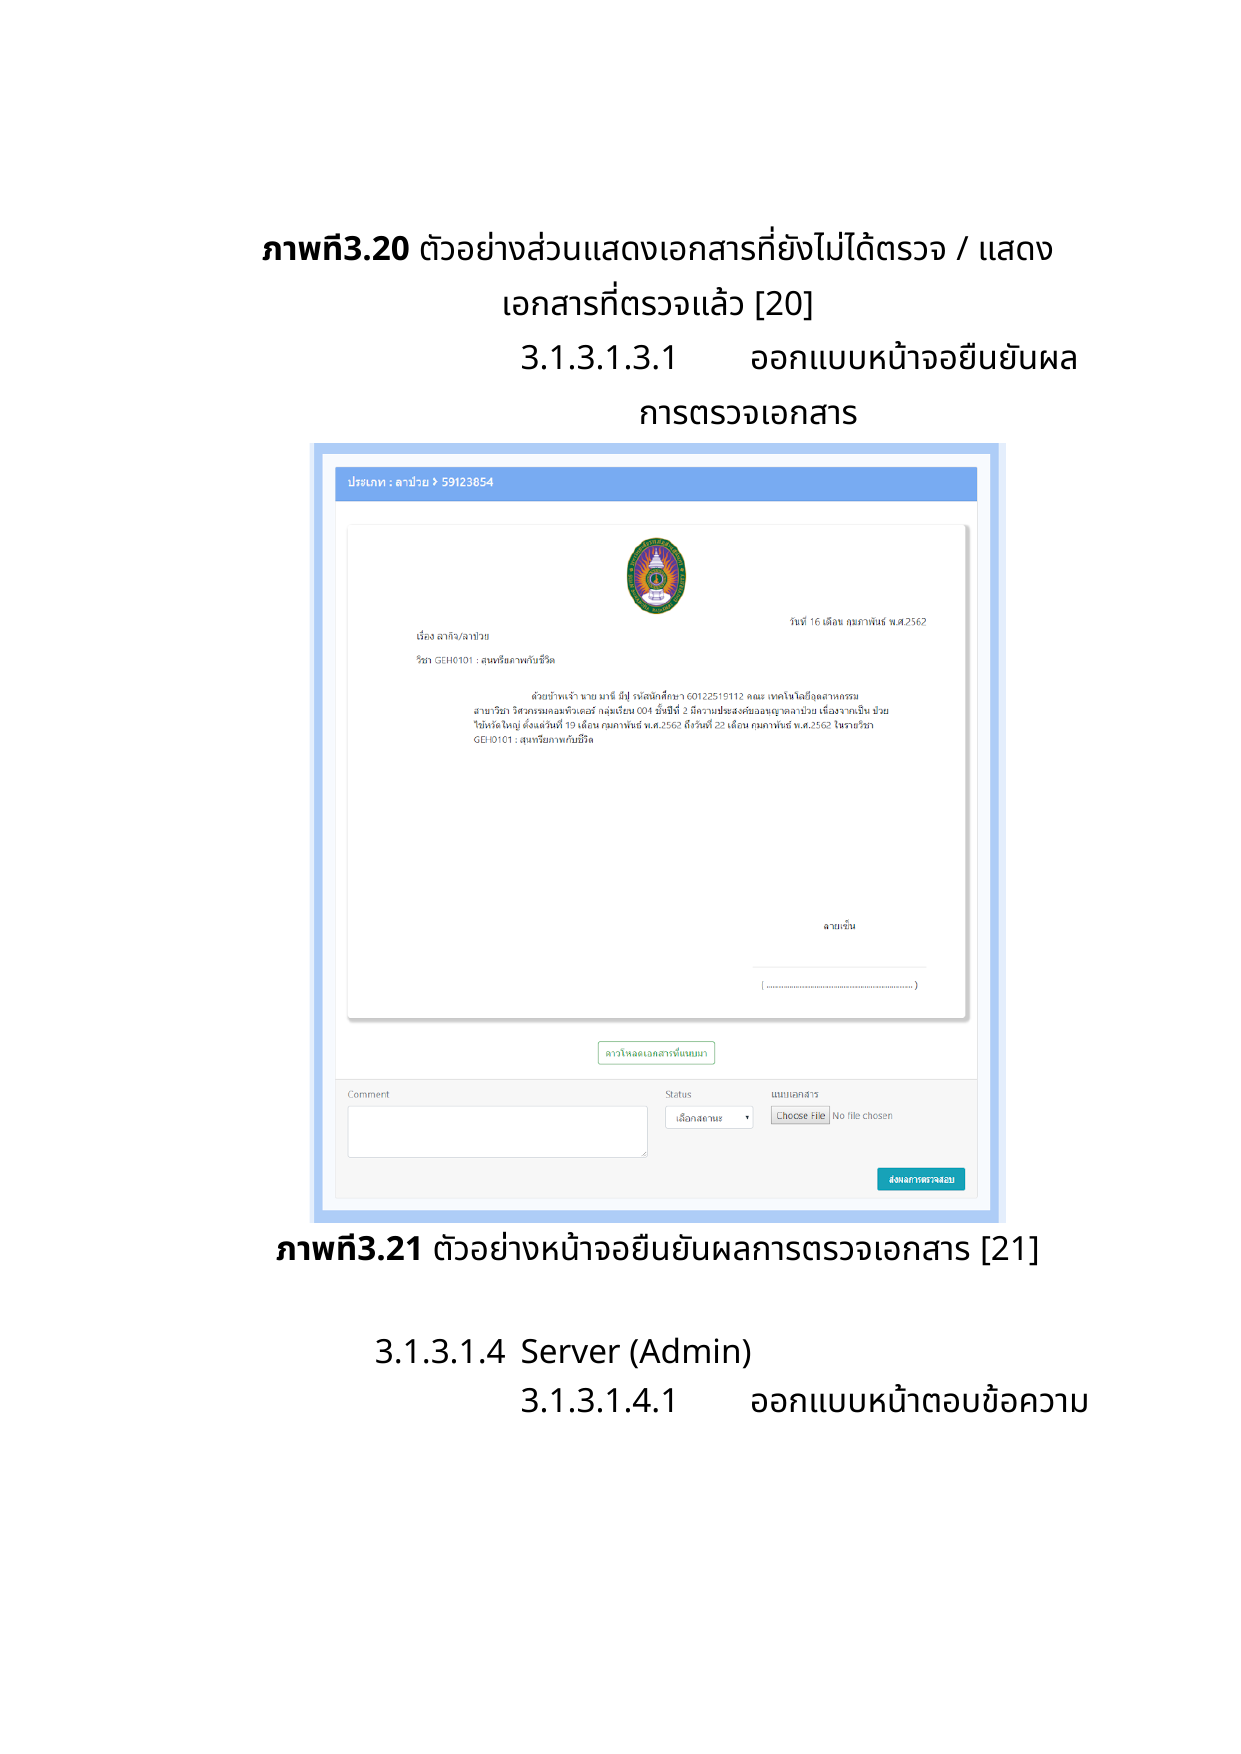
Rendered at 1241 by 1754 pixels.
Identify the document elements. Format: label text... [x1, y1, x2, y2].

list Server (Admin) [506, 1328, 1090, 1373]
list ออกแบบหน้าจอยืนยันผลการตรวจเอกสาร [520, 334, 1090, 439]
list ออกแบบหน้าตอบข้อความ [520, 1377, 1090, 1428]
text ภาพที3.20 ตัวอย่างส่วนแสดงเอกสารที่ยังไม่ได้ตรวจ / แสดงเอกสารที่ตรวจแล้ว [20] [225, 225, 1090, 330]
text ภาพที3.21 ตัวอย่างหน้าจอยืนยันผลการตรวจเอกสาร [21] [225, 1224, 1090, 1275]
picture [309, 443, 1006, 1223]
